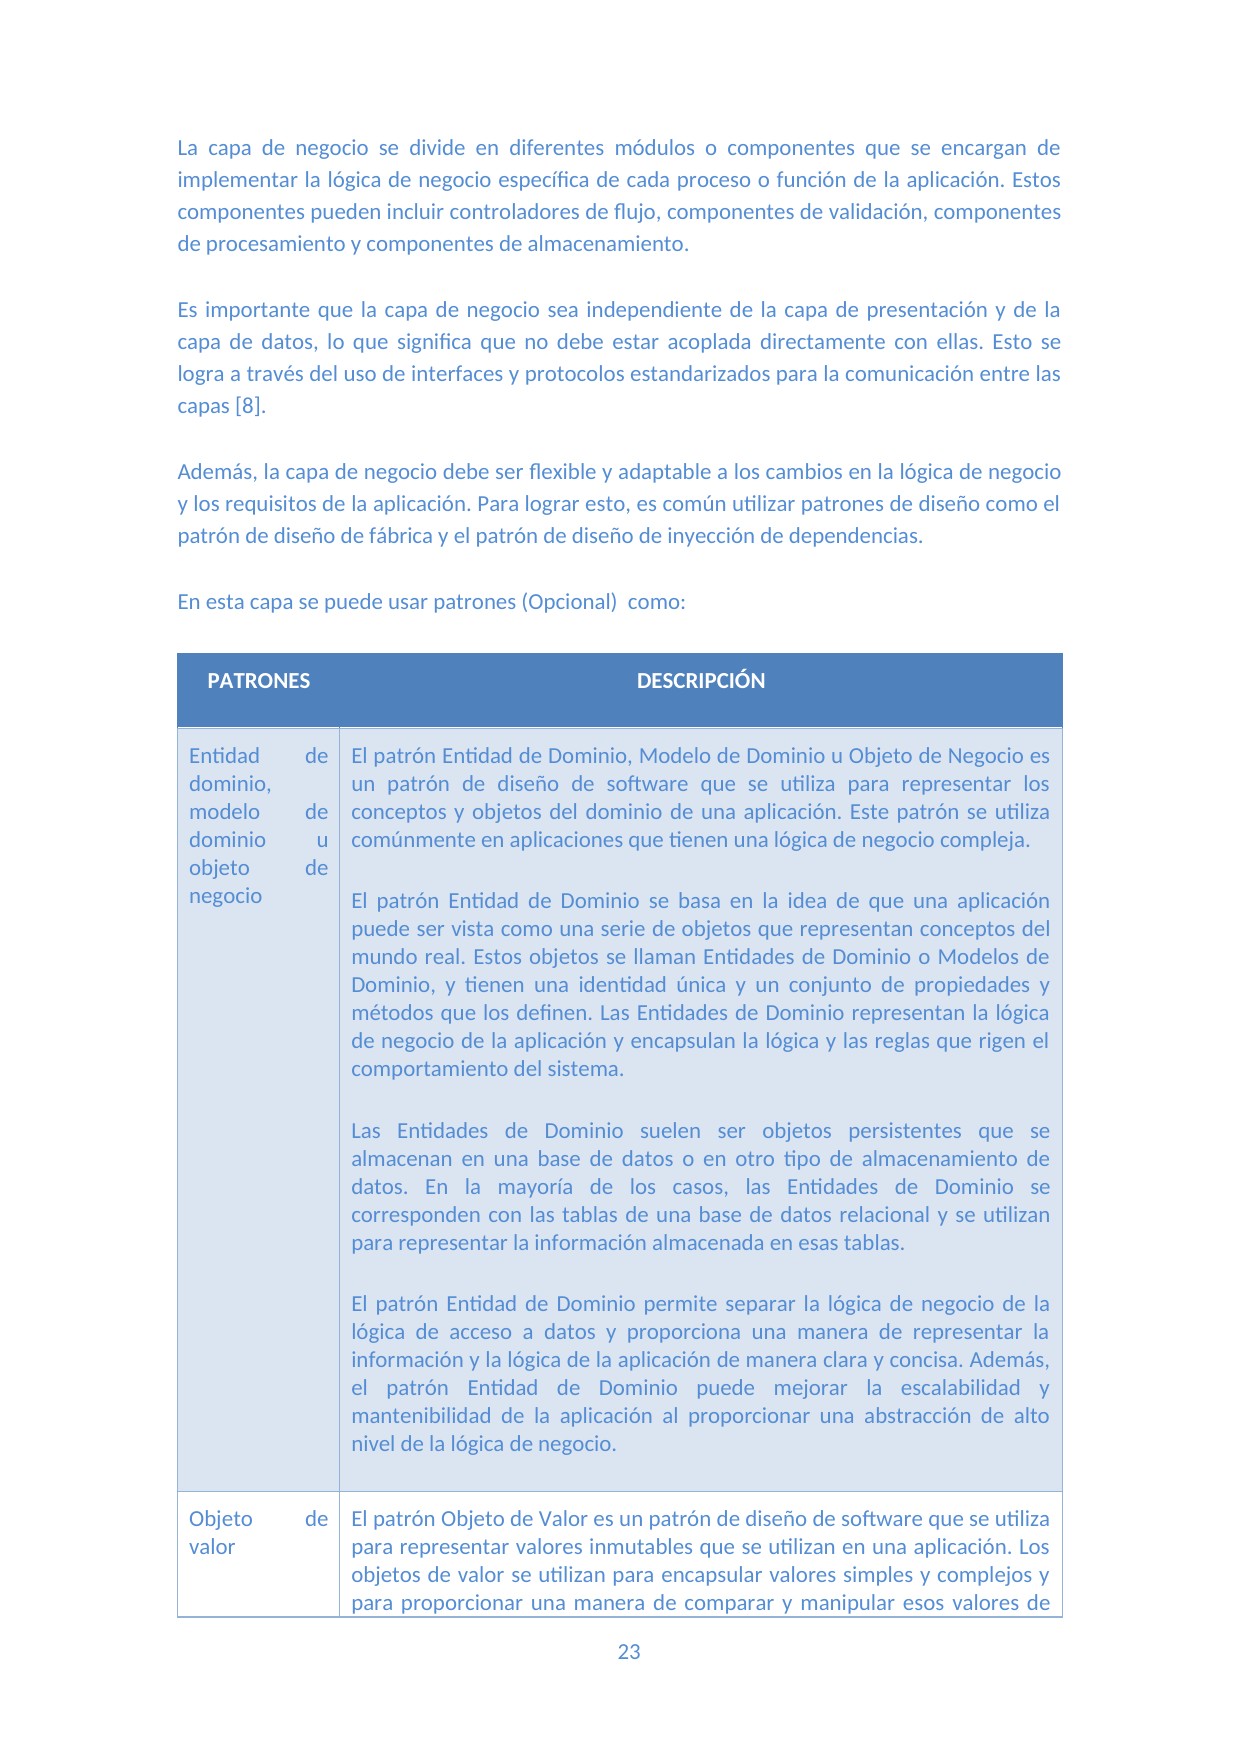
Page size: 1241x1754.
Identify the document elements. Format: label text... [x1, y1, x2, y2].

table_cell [340, 1492, 1062, 1616]
text En esta capa se puede usar patrones (Opcional) como: [177, 587, 1063, 615]
text La capa de negocio se divide en diferentes módulos o componentes que se encargan de implementar la lógica de negocio específica de cada proceso o función de la aplicación. Estos componentes pueden incluir controladores de flujo, componentes de validación, componentes de procesamiento y componentes de almacenamiento. [177, 133, 1063, 257]
table_cell Objeto de valor [178, 1492, 339, 1616]
text Es importante que la capa de negocio sea independiente de la capa de presentación y de la capa de datos, lo que significa que no debe estar acoplada directamente con ellas. Esto se logra a través del uso de interfaces y protocolos estandarizados para la comunicación entre las capas [8]. [177, 295, 1063, 419]
table_cell Entidad de dominio, modelo de dominio u objeto de negocio [178, 729, 339, 1491]
table_header PATRONES [178, 654, 339, 727]
table_header DESCRIPCIÓN [340, 654, 1062, 727]
table_cell El patrón Entidad de Dominio, Modelo de Dominio u Objeto de Negocio es un patrón de diseño de software que se utiliza para representar los conceptos y objetos del dominio de una aplicación. Este patrón se utiliza comúnmente en aplicaciones que tienen una lógica de negocio compleja. El patrón Entidad de Dominio se basa en la idea de que una aplicación puede ser vista como una serie de objetos que representan conceptos del mundo real. Estos objetos se llaman Entidades de Dominio o Modelos de Dominio, y tienen una identidad única y un conjunto de propiedades y métodos que los definen. Las Entidades de Dominio representan la lógica de negocio de la aplicación y encapsulan la lógica y las reglas que rigen el comportamiento del sistema. Las Entidades de Dominio suelen ser objetos persistentes que se almacenan en una base de datos o en otro tipo de almacenamiento de datos. En la mayoría de los casos, las Entidades de Dominio se corresponden con las tablas de una base de datos relacional y se utilizan para representar la información almacenada en esas tablas. El patrón Entidad de Dominio permite separar la lógica de negocio de la lógica de acceso a datos y proporciona una manera de representar la información y la lógica de la aplicación de manera clara y concisa. Además, el patrón Entidad de Dominio puede mejorar la escalabilidad y mantenibilidad de la aplicación al proporcionar una abstracción de alto nivel de la lógica de negocio. [340, 729, 1062, 1491]
text Además, la capa de negocio debe ser flexible y adaptable a los cambios en la lógica de negocio y los requisitos de la aplicación. Para lograr esto, es común utilizar patrones de diseño como el patrón de diseño de fábrica y el patrón de diseño de inyección de dependencias. [177, 457, 1063, 549]
